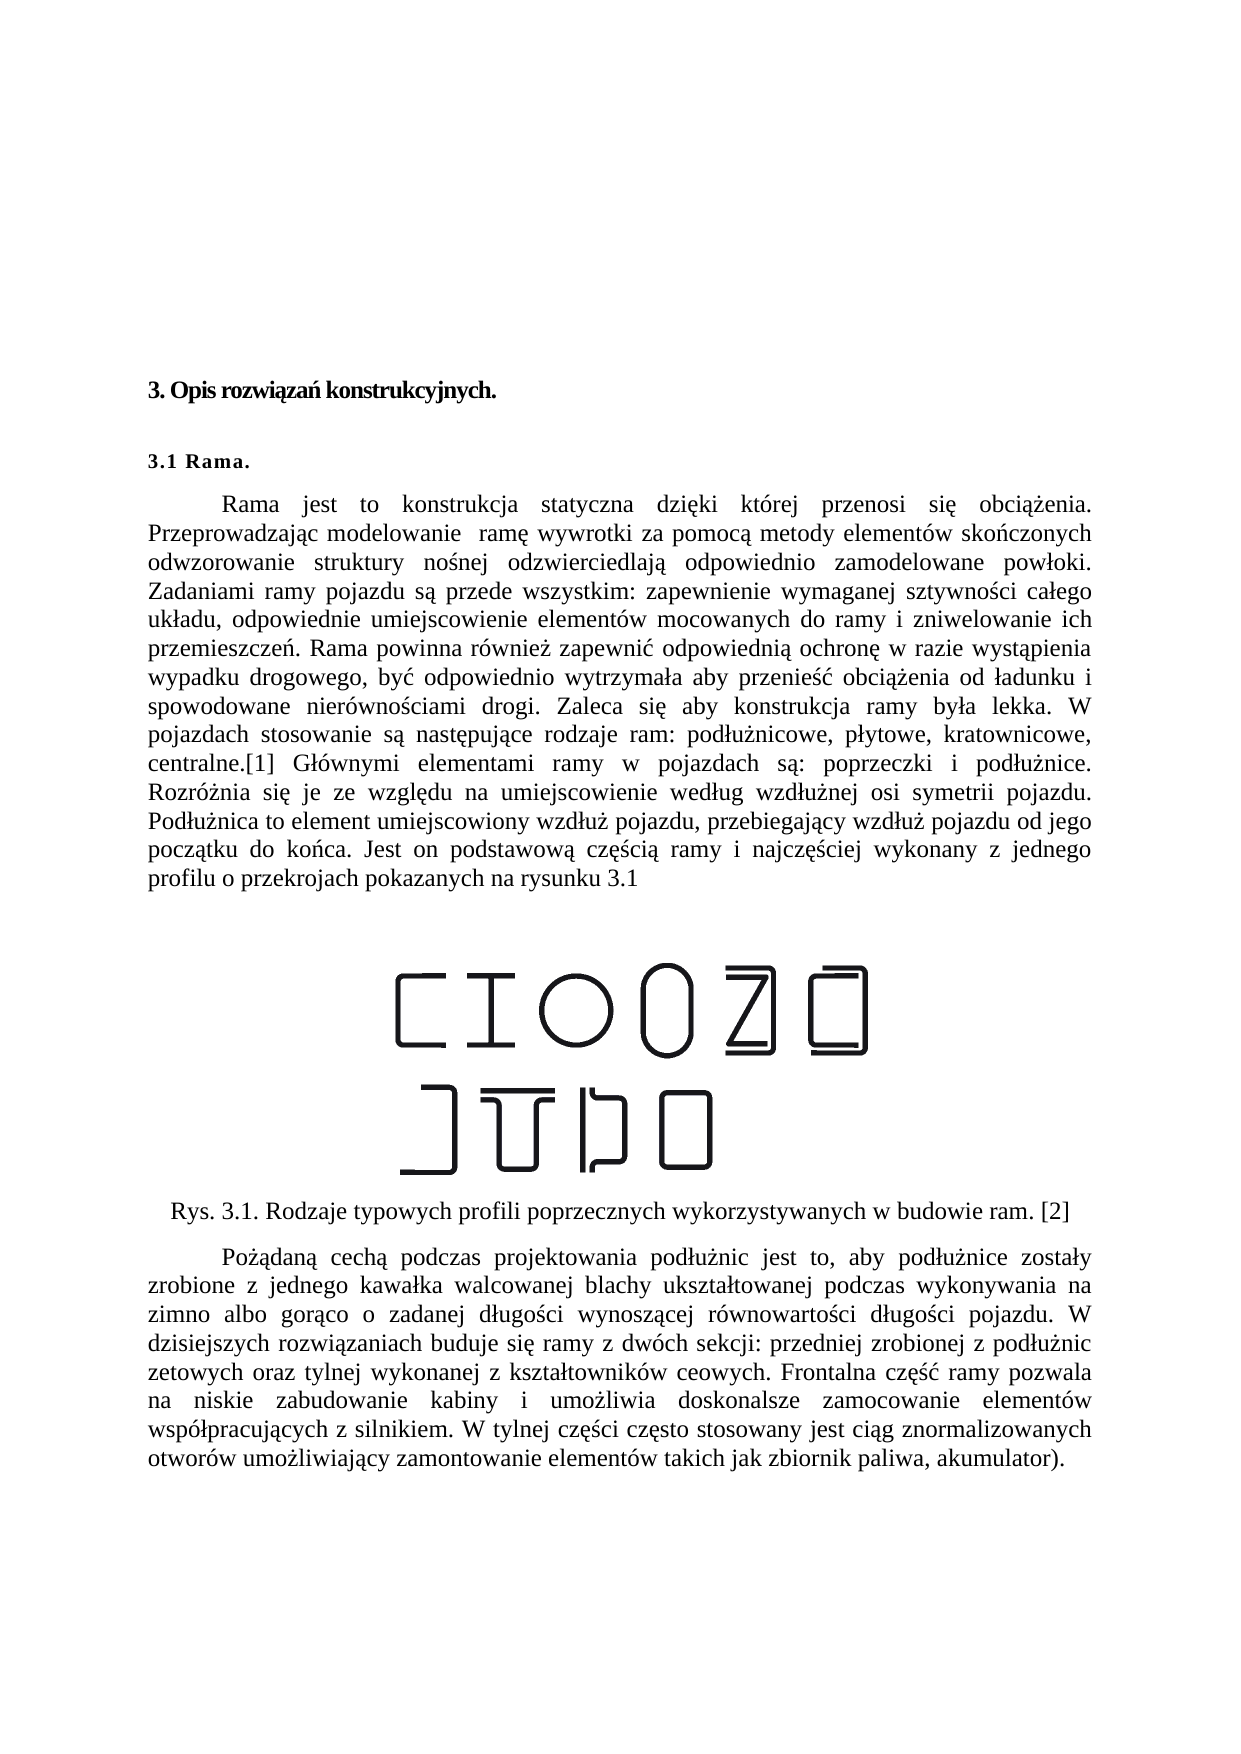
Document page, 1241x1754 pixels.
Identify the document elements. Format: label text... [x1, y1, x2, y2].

text Rama jest to konstrukcja statyczna dzięki której przenosi się obciążenia. Przeprowadzając modelowanie ramę wywrotki za pomocą metody elementów skończonych odwzorowanie struktury nośnej odzwierciedlają odpowiednio zamodelowane powłoki. Zadaniami ramy pojazdu są przede wszystkim: zapewnienie wymaganej sztywności całego układu, odpowiednie umiejscowienie elementów mocowanych do ramy i zniwelowanie ich przemieszczeń. Rama powinna również zapewnić odpowiednią ochronę w razie wystąpienia wypadku drogowego, być odpowiednio wytrzymała aby przenieść obciążenia od ładunku i spowodowane nierównościami drogi. Zaleca się aby konstrukcja ramy była lekka. W pojazdach stosowanie są następujące rodzaje ram: podłużnicowe, płytowe, kratownicowe, centralne.[1] Głównymi elementami ramy w pojazdach są: poprzeczki i podłużnice. Rozróżnia się je ze względu na umiejscowienie według wzdłużnej osi symetrii pojazdu. Podłużnica to element umiejscowiony wzdłuż pojazdu, przebiegający wzdłuż pojazdu od jego początku do końca. Jest on podstawową częścią ramy i najczęściej wykonany z jednego profilu o przekrojach pokazanych na rysunku 3.1 [148, 489, 1093, 892]
subtitle 3.1 Rama. [148, 449, 1093, 473]
text Pożądaną cechą podczas projektowania podłużnic jest to, aby podłużnice zostały zrobione z jednego kawałka walcowanej blachy ukształtowanej podczas wykonywania na zimno albo gorąco o zadanej długości wynoszącej równowartości długości pojazdu. W dzisiejszych rozwiązaniach buduje się ramy z dwóch sekcji: przedniej zrobionej z podłużnic zetowych oraz tylnej wykonanej z kształtowników ceowych. Frontalna część ramy pozwala na niskie zabudowanie kabiny i umożliwia doskonalsze zamocowanie elementów współpracujących z silnikiem. W tylnej części często stosowany jest ciąg znormalizowanych otworów umożliwiający zamontowanie elementów takich jak zbiornik paliwa, akumulator). [148, 1242, 1093, 1472]
title 3. Opis rozwiązań konstrukcyjnych. [148, 375, 1093, 403]
picture [350, 954, 890, 1180]
text Rys. 3.1. Rodzaje typowych profili poprzecznych wykorzystywanych w budowie ram. [2] [148, 1196, 1093, 1225]
